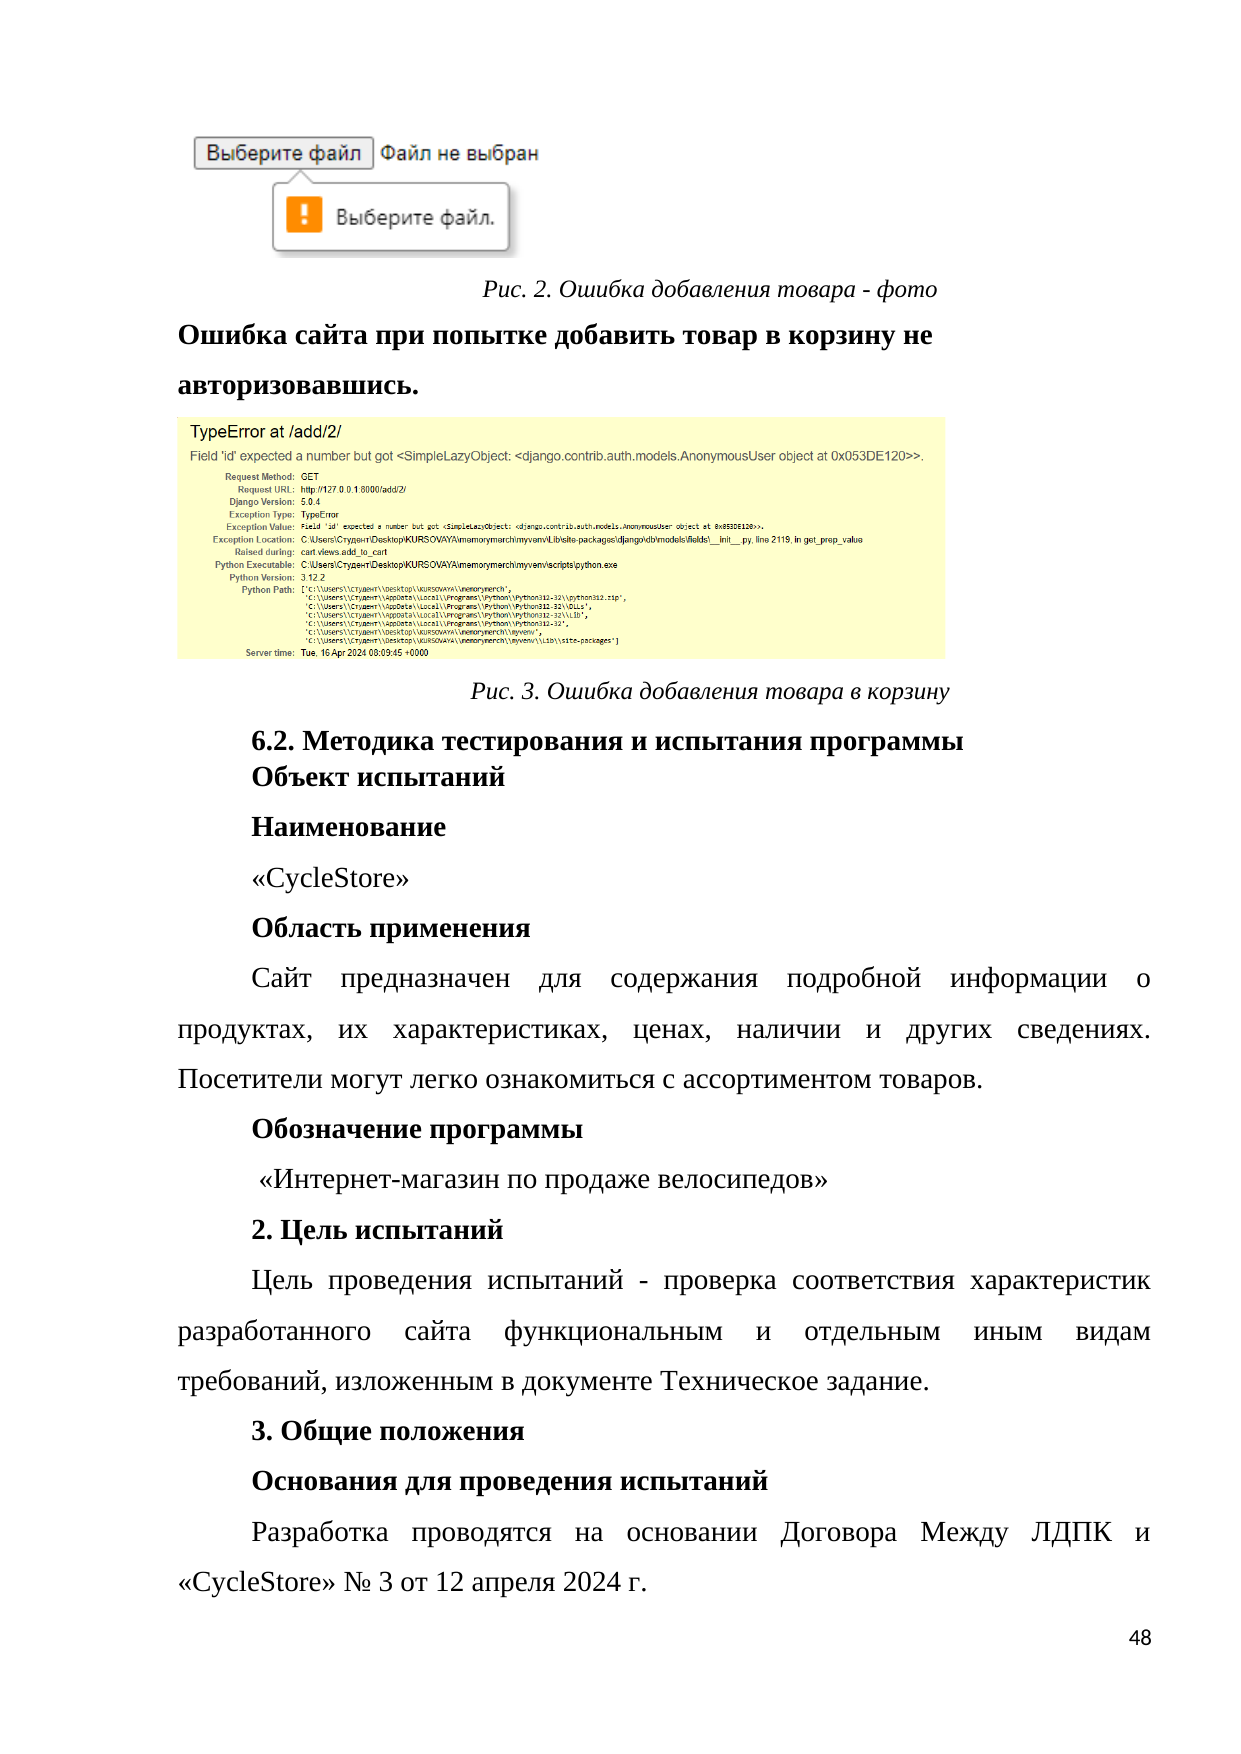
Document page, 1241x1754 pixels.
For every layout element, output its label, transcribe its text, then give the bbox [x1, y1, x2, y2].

picture [177, 118, 545, 258]
picture [177, 417, 946, 659]
text Рис. 2. Ошибка добавления товара - фото [271, 274, 1152, 303]
text «Интернет-магазин по продаже велосипедов» [177, 1162, 1152, 1195]
text Рис. 3. Ошибка добавления товара в корзину [271, 676, 1152, 704]
text Сайт предназначен для содержания подробной информации о продуктах, их характеристиках, ценах, наличии и других сведениях. Посетители могут легко ознакомиться с ассортиментом товаров. [177, 960, 1152, 1094]
text 2. Цель испытаний [177, 1212, 1152, 1246]
text Основания для проведения испытаний [177, 1463, 1152, 1497]
text Обозначение программы [177, 1111, 1152, 1145]
text 3. Общие положения [177, 1413, 1152, 1447]
text Область применения [177, 910, 1152, 944]
text Цель проведения испытаний - проверка соответствия характеристик разработанного сайта функциональным и отдельным иным видам требований, изложенным в документе Техническое задание. [177, 1262, 1152, 1396]
text «CycleStore» [177, 860, 1152, 893]
text Ошибка сайта при попытке добавить товар в корзину не авторизовавшись. [177, 317, 1152, 401]
subtitle 6.2. Методика тестирования и испытания программы [177, 723, 1152, 757]
text Наименование [177, 809, 1152, 843]
text Разработка проводятся на основании Договора Между ЛДПК и «CycleStore» № 3 от 12 апреля 2024 г. [177, 1514, 1152, 1598]
text Объект испытаний [177, 759, 1152, 793]
